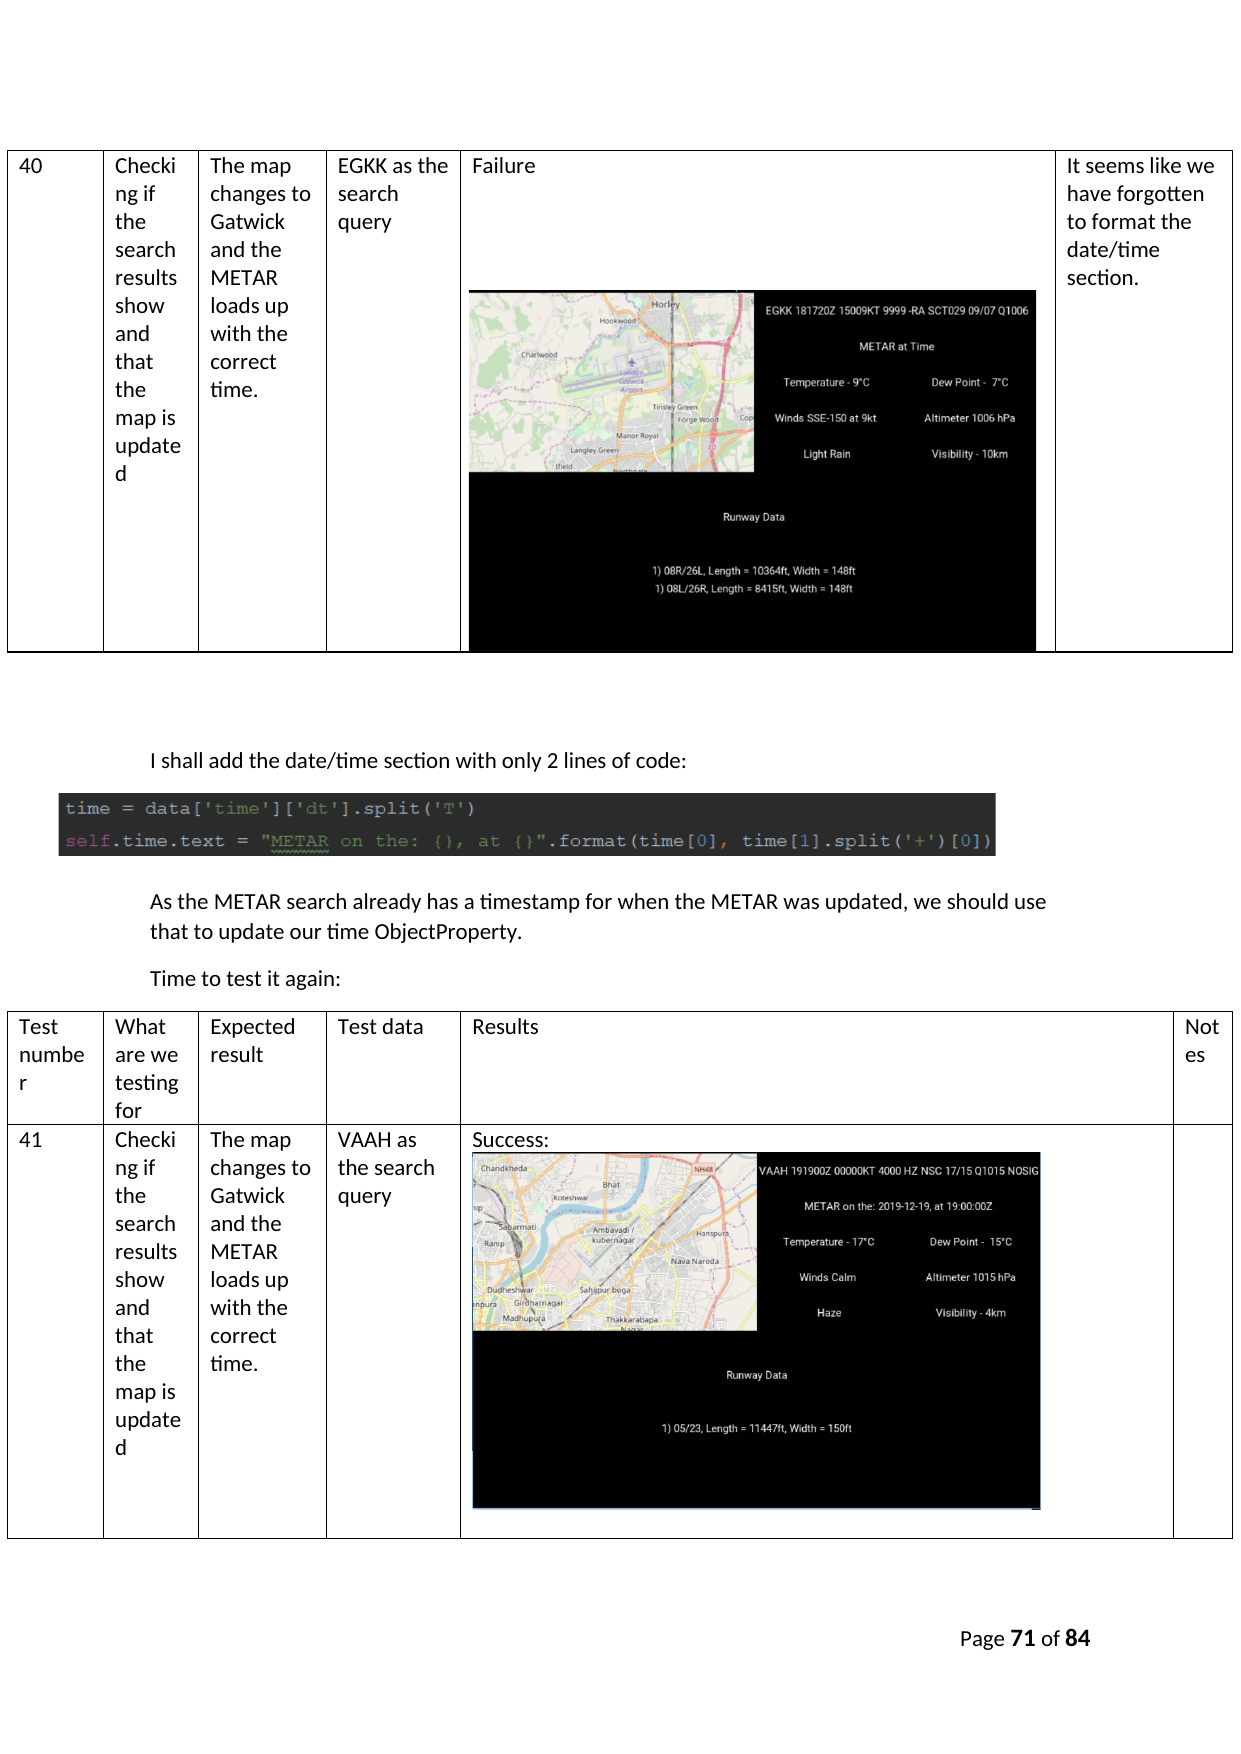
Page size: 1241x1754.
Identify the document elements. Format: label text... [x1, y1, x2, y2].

text I shall add the date/time section with only 2 lines of code: [150, 746, 1090, 774]
table_cell Checking if the search results show and that the map is updated [104, 151, 198, 651]
table_cell [1174, 1125, 1232, 1538]
table_cell Success: [461, 1125, 1173, 1538]
picture [58, 793, 996, 856]
table_cell VAAH as the search query [327, 1125, 460, 1538]
table_cell It seems like we have forgotten to format the date/time section. [1056, 151, 1232, 651]
table_header Test data [327, 1012, 460, 1124]
table_cell 40 [8, 151, 103, 651]
table_cell The map changes to Gatwick and the METAR loads up with the correct time. [199, 151, 326, 651]
table_header Results [461, 1012, 1173, 1124]
table_cell Failure [461, 151, 1055, 651]
text As the METAR search already has a timestamp for when the METAR was updated, we should use that to update our time ObjectProperty. [150, 887, 1090, 945]
picture [472, 1152, 1041, 1510]
table_cell Checking if the search results show and that the map is updated [104, 1125, 198, 1538]
table_header Expected result [199, 1012, 326, 1124]
table_cell EGKK as the search query [327, 151, 460, 651]
table_header Test number [8, 1012, 103, 1124]
table_header What are we testing for [104, 1012, 198, 1124]
table_cell 41 [8, 1125, 103, 1538]
text Time to test it again: [150, 964, 1090, 992]
table_header Notes [1174, 1012, 1232, 1124]
table_cell The map changes to Gatwick and the METAR loads up with the correct time. [199, 1125, 326, 1538]
